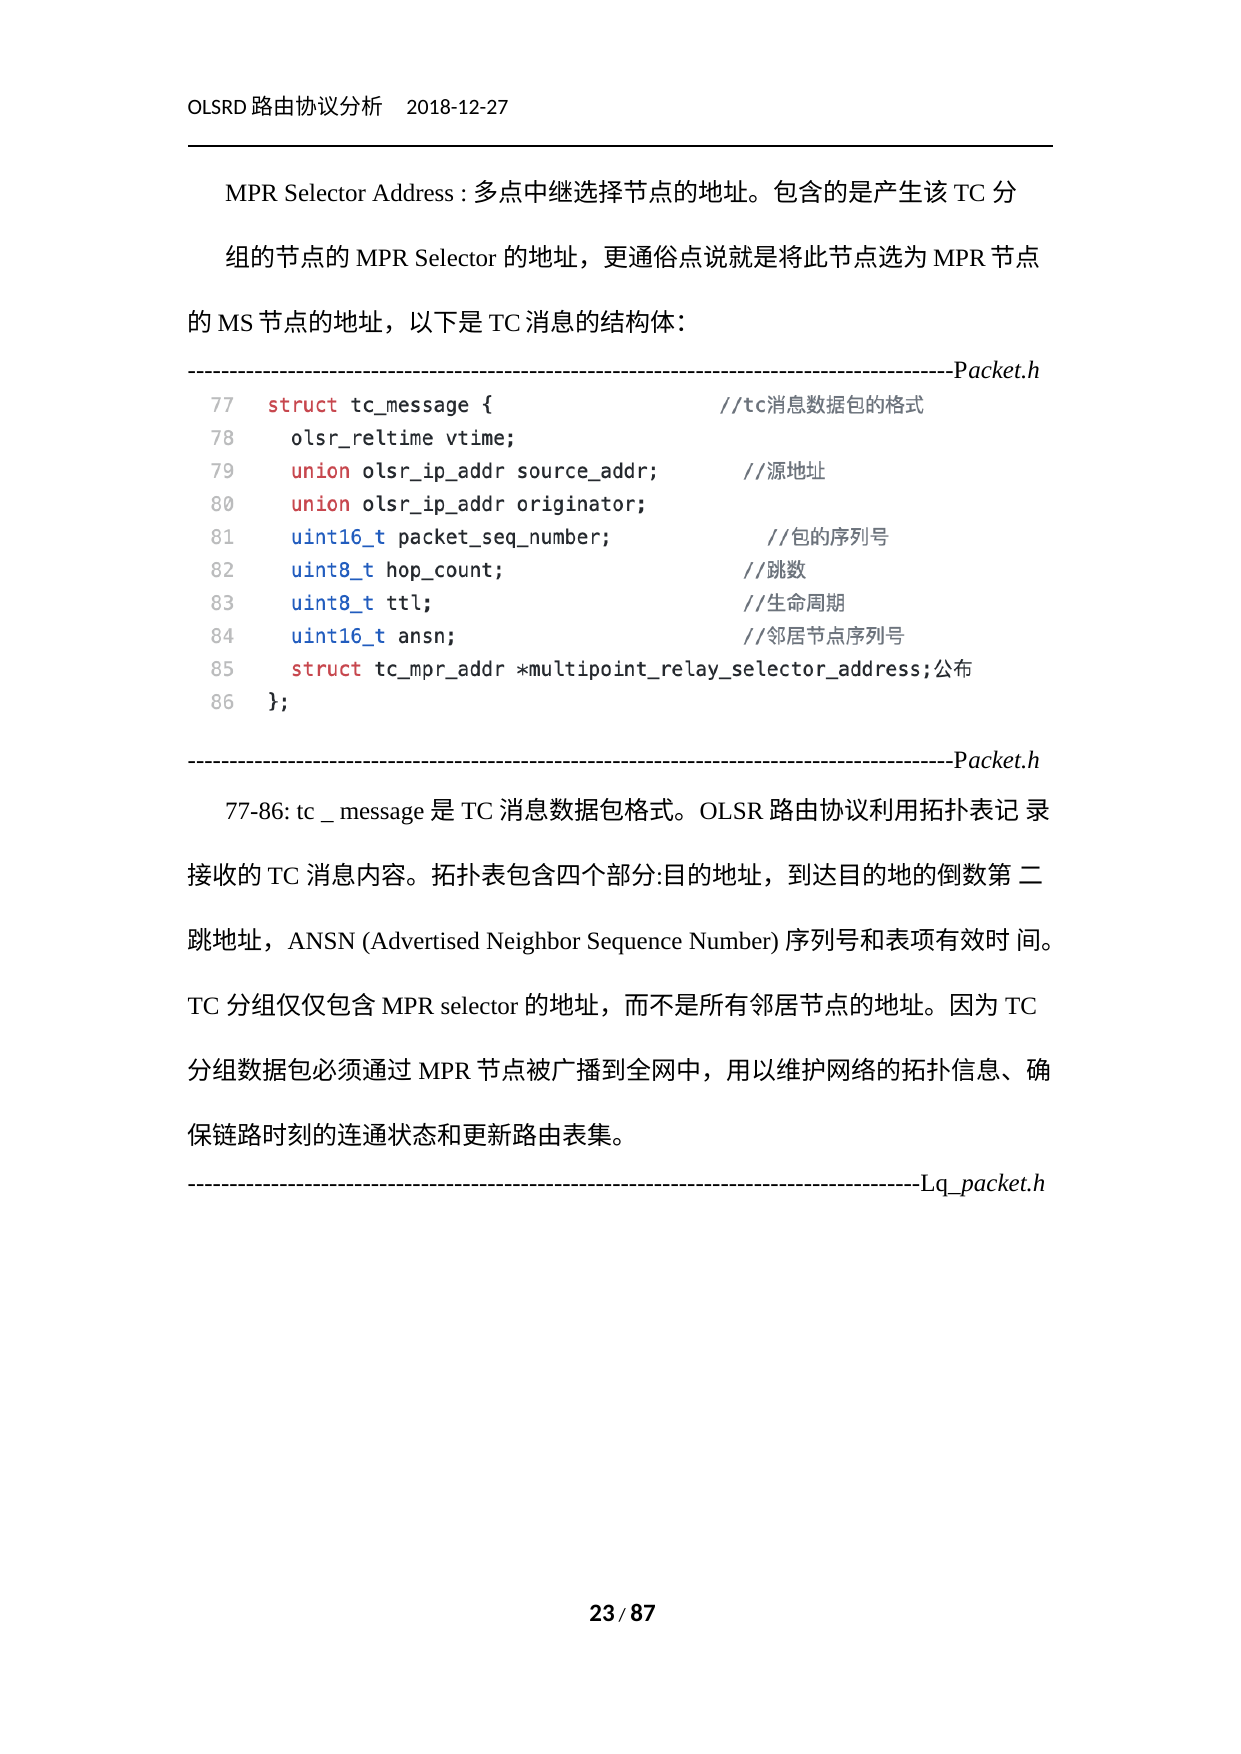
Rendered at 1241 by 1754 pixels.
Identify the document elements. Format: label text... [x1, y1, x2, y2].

text 77-86: tc _ message 是 TC 消息数据包格式。OLSR 路由协议利用拓扑表记 录接收的TC 消息内容。拓扑表包含四个部分:目的地址，到达目的地的倒数第 二跳地址，ANSN (Advertised Neighbor Sequence Number) 序列号和表项有效时 间。TC 分组仅仅包含 MPR selector 的地址，而不是所有邻居节点的地址。因为 TC 分组数据包必须通过 MPR节点被广播到全网中，用以维护网络的拓扑信息、确保链路时刻的连通状态和更新路由表集。 [187, 776, 1053, 1166]
text --------------------------------------------------------------------------------------------Packet.h [187, 743, 1053, 776]
text 组的节点的 MPR Selector 的地址，更通俗点说就是将此节点选为MPR节点的MS节点的地址，以下是TC消息的结构体： [187, 223, 1053, 353]
text --------------------------------------------------------------------------------------------Packet.h [187, 353, 1053, 386]
text ----------------------------------------------------------------------------------------Lq_packet.h [187, 1166, 1053, 1198]
text MPR Selector Address : 多点中继选择节点的地址。包含的是产生该TC 分 [187, 158, 1053, 223]
picture [187, 386, 1053, 725]
